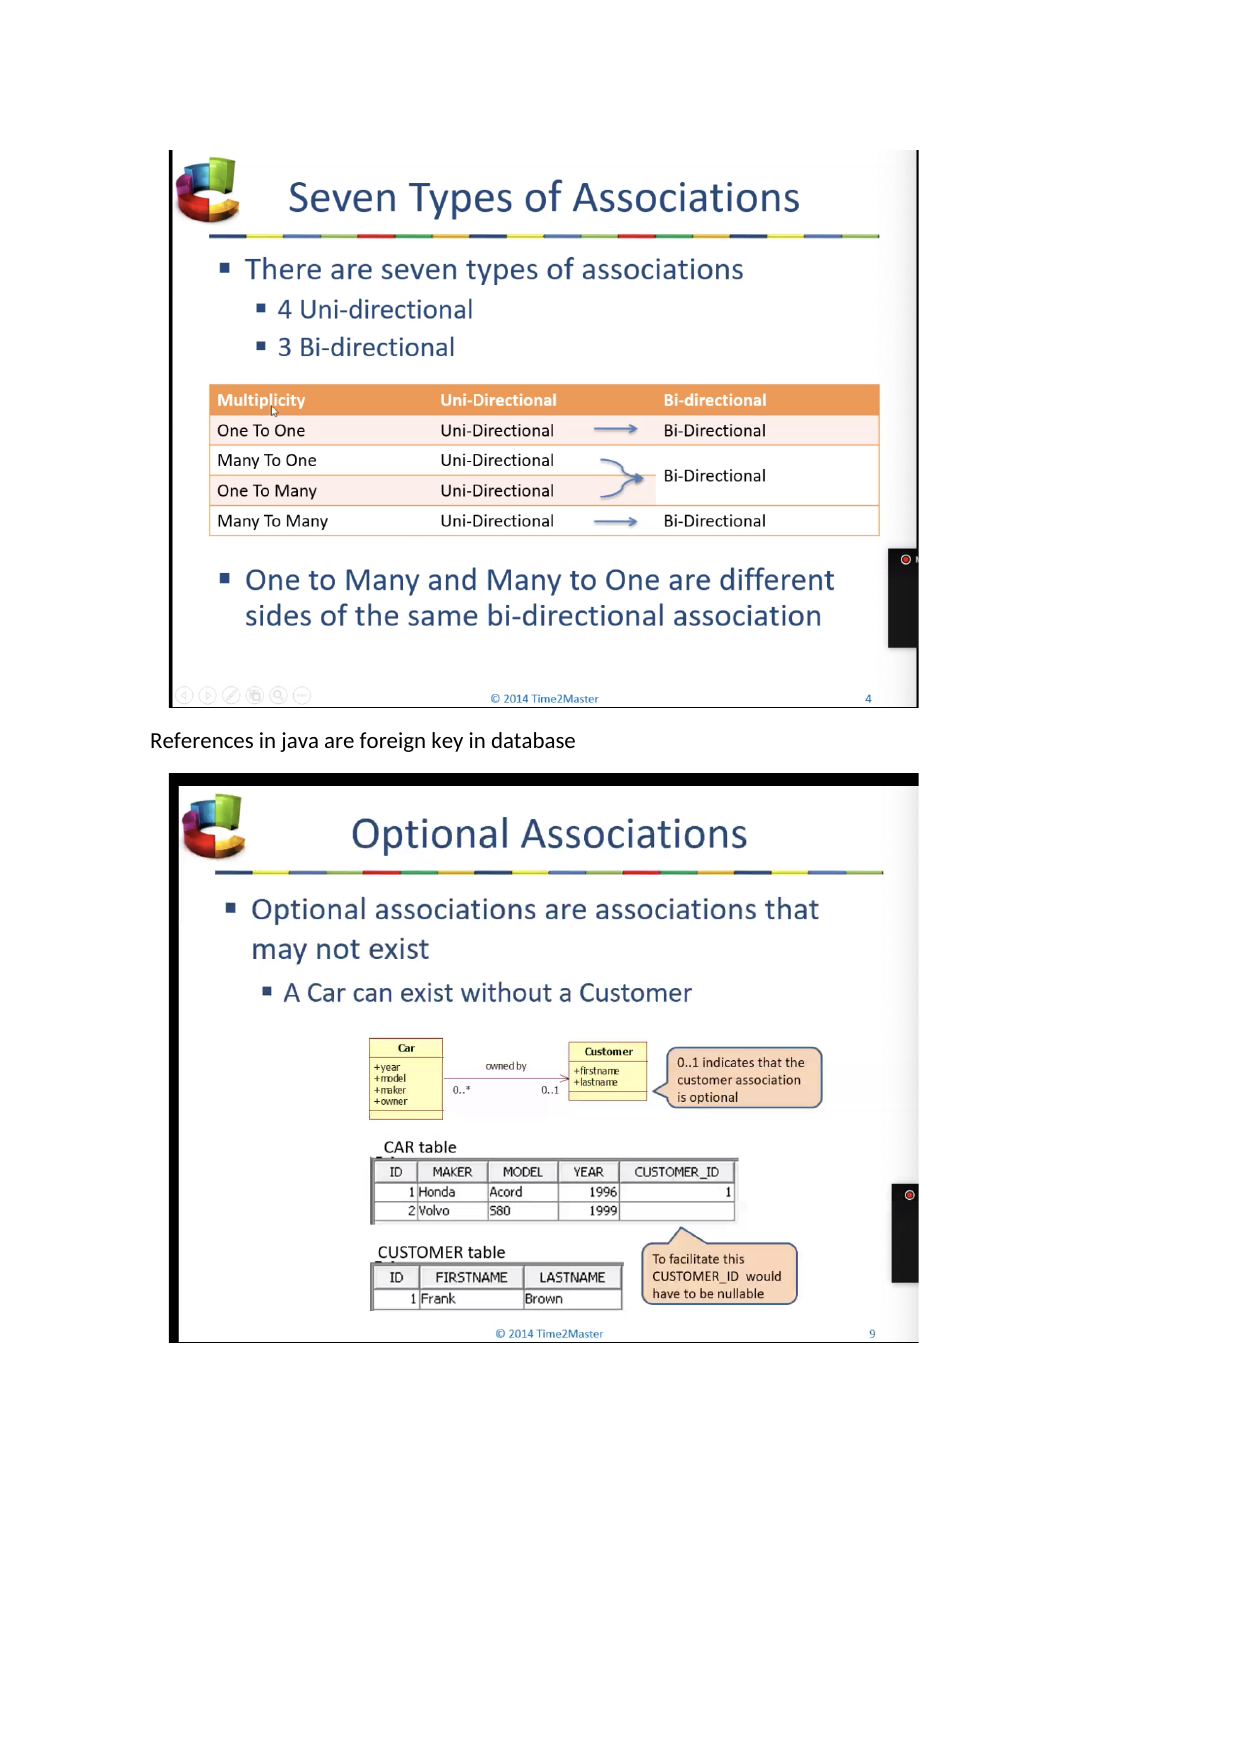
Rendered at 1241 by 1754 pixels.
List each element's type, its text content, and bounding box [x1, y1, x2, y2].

text References in java are foreign key in database [150, 727, 1090, 755]
